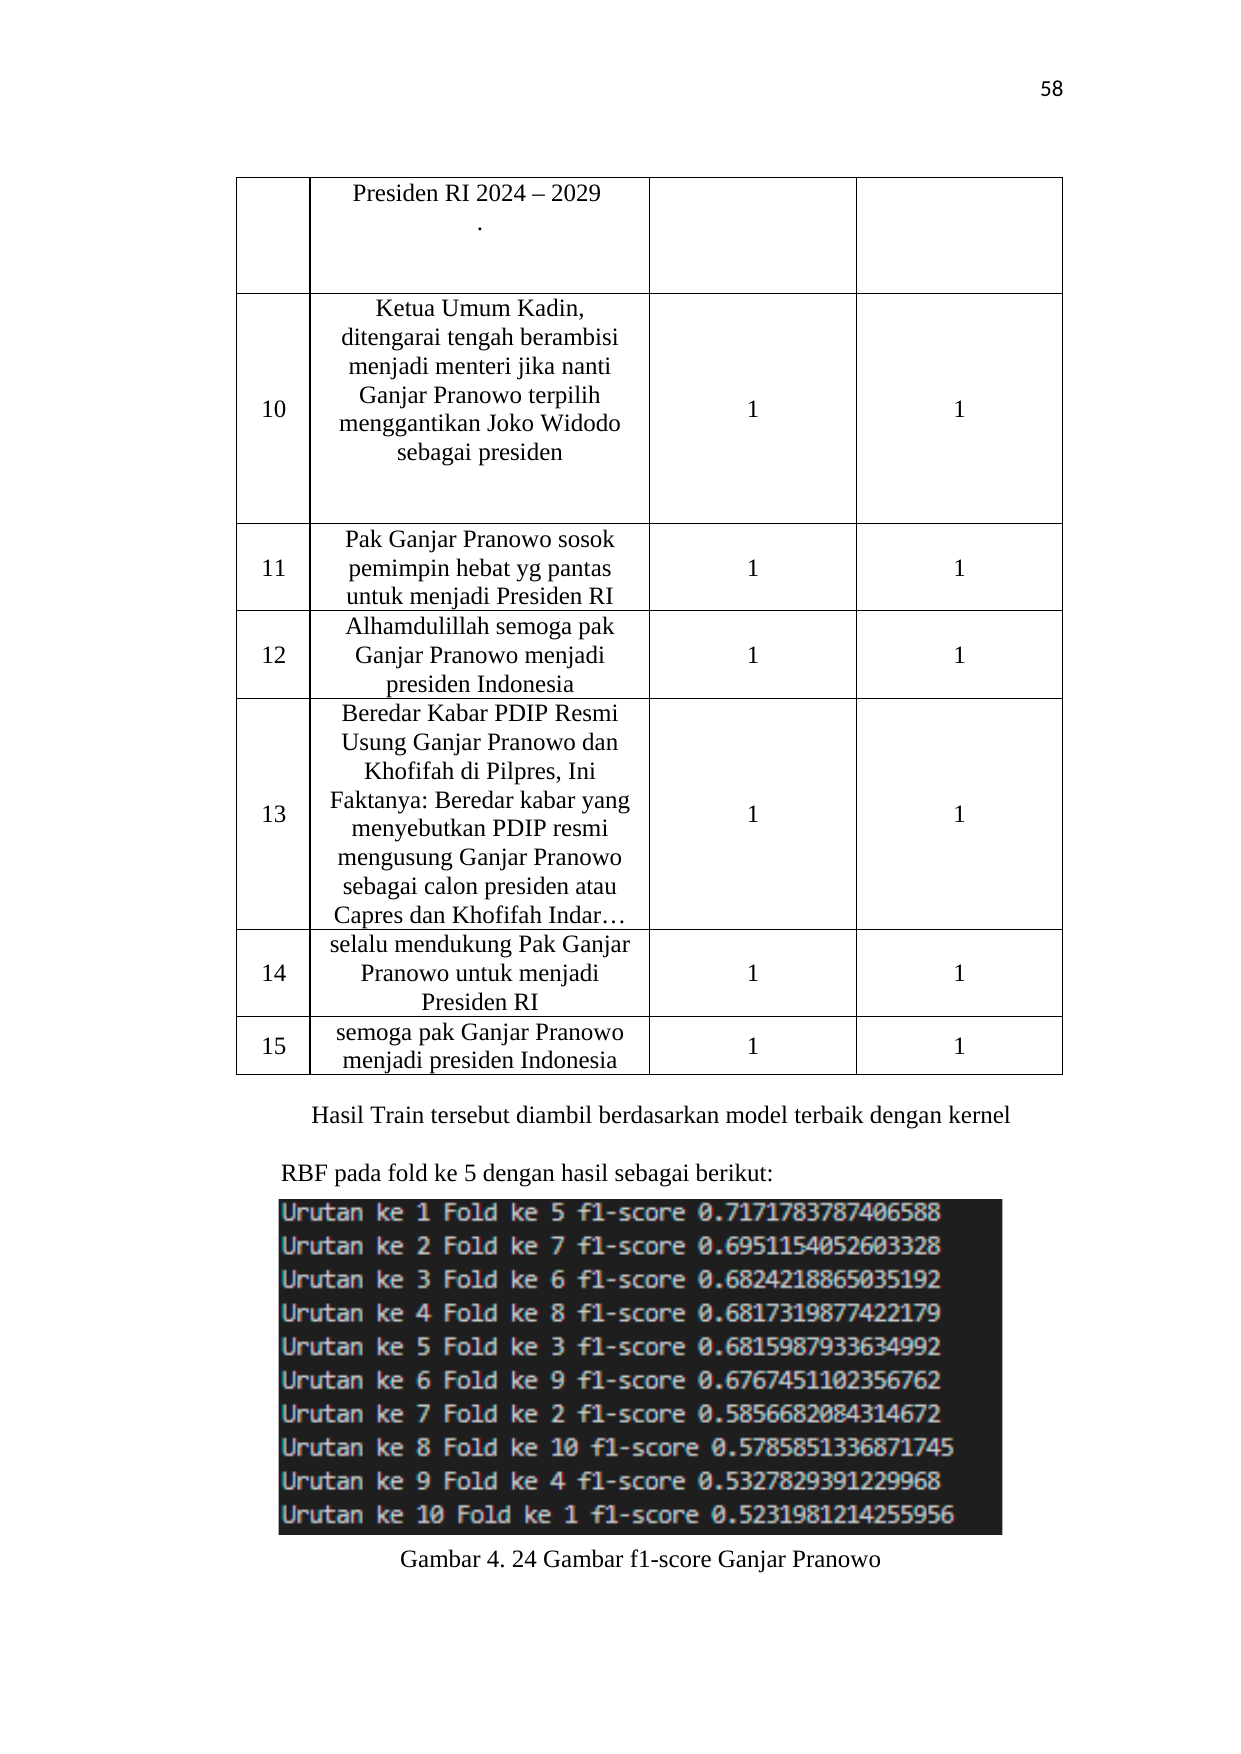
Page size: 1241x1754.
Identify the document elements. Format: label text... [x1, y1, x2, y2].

table_cell 1 [857, 930, 1062, 1016]
table_cell semoga pak Ganjar Pranowo menjadi presiden Indonesia [311, 1017, 649, 1074]
table_cell 14 [237, 930, 309, 1016]
table_cell 1 [650, 699, 856, 928]
table_cell 1 [650, 611, 856, 697]
table_cell Ketua Umum Kadin, ditengarai tengah berambisi menjadi menteri jika nanti Ganjar Pranowo terpilih menggantikan Joko Widodo sebagai presiden [311, 294, 649, 523]
table_cell 10 [237, 294, 309, 523]
table_cell 1 [650, 1017, 856, 1074]
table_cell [311, 178, 649, 292]
table_cell 15 [237, 1017, 309, 1074]
text Hasil Train tersebut diambil berdasarkan model terbaik dengan kernel RBF pada fold ke 5 dengan hasil sebagai berikut: [281, 1100, 1063, 1187]
table_cell 12 [237, 611, 309, 697]
picture [278, 1199, 1003, 1535]
table_cell 1 [857, 1017, 1062, 1074]
table_cell 1 [857, 699, 1062, 928]
table_cell 1 [650, 294, 856, 523]
table_cell Alhamdulillah semoga pak Ganjar Pranowo menjadi presiden Indonesia [311, 611, 649, 697]
table_cell 1 [857, 611, 1062, 697]
table_cell Pak Ganjar Pranowo sosok pemimpin hebat yg pantas untuk menjadi Presiden RI [311, 524, 649, 610]
table_cell 1 [857, 524, 1062, 610]
table_cell 13 [237, 699, 309, 928]
table_cell 1 [650, 178, 856, 292]
table_cell 9 [237, 178, 309, 292]
table_cell selalu mendukung Pak Ganjar Pranowo untuk menjadi Presiden RI [311, 930, 649, 1016]
table_cell 1 [857, 294, 1062, 523]
table_cell 11 [237, 524, 309, 610]
table_cell 1 [857, 178, 1062, 292]
table_cell Beredar Kabar PDIP Resmi Usung Ganjar Pranowo dan Khofifah di Pilpres, Ini Faktanya: Beredar kabar yang menyebutkan PDIP resmi mengusung Ganjar Pranowo sebagai calon presiden atau Capres dan Khofifah Indar… [311, 699, 649, 928]
table_cell 1 [650, 930, 856, 1016]
table_cell 1 [650, 524, 856, 610]
